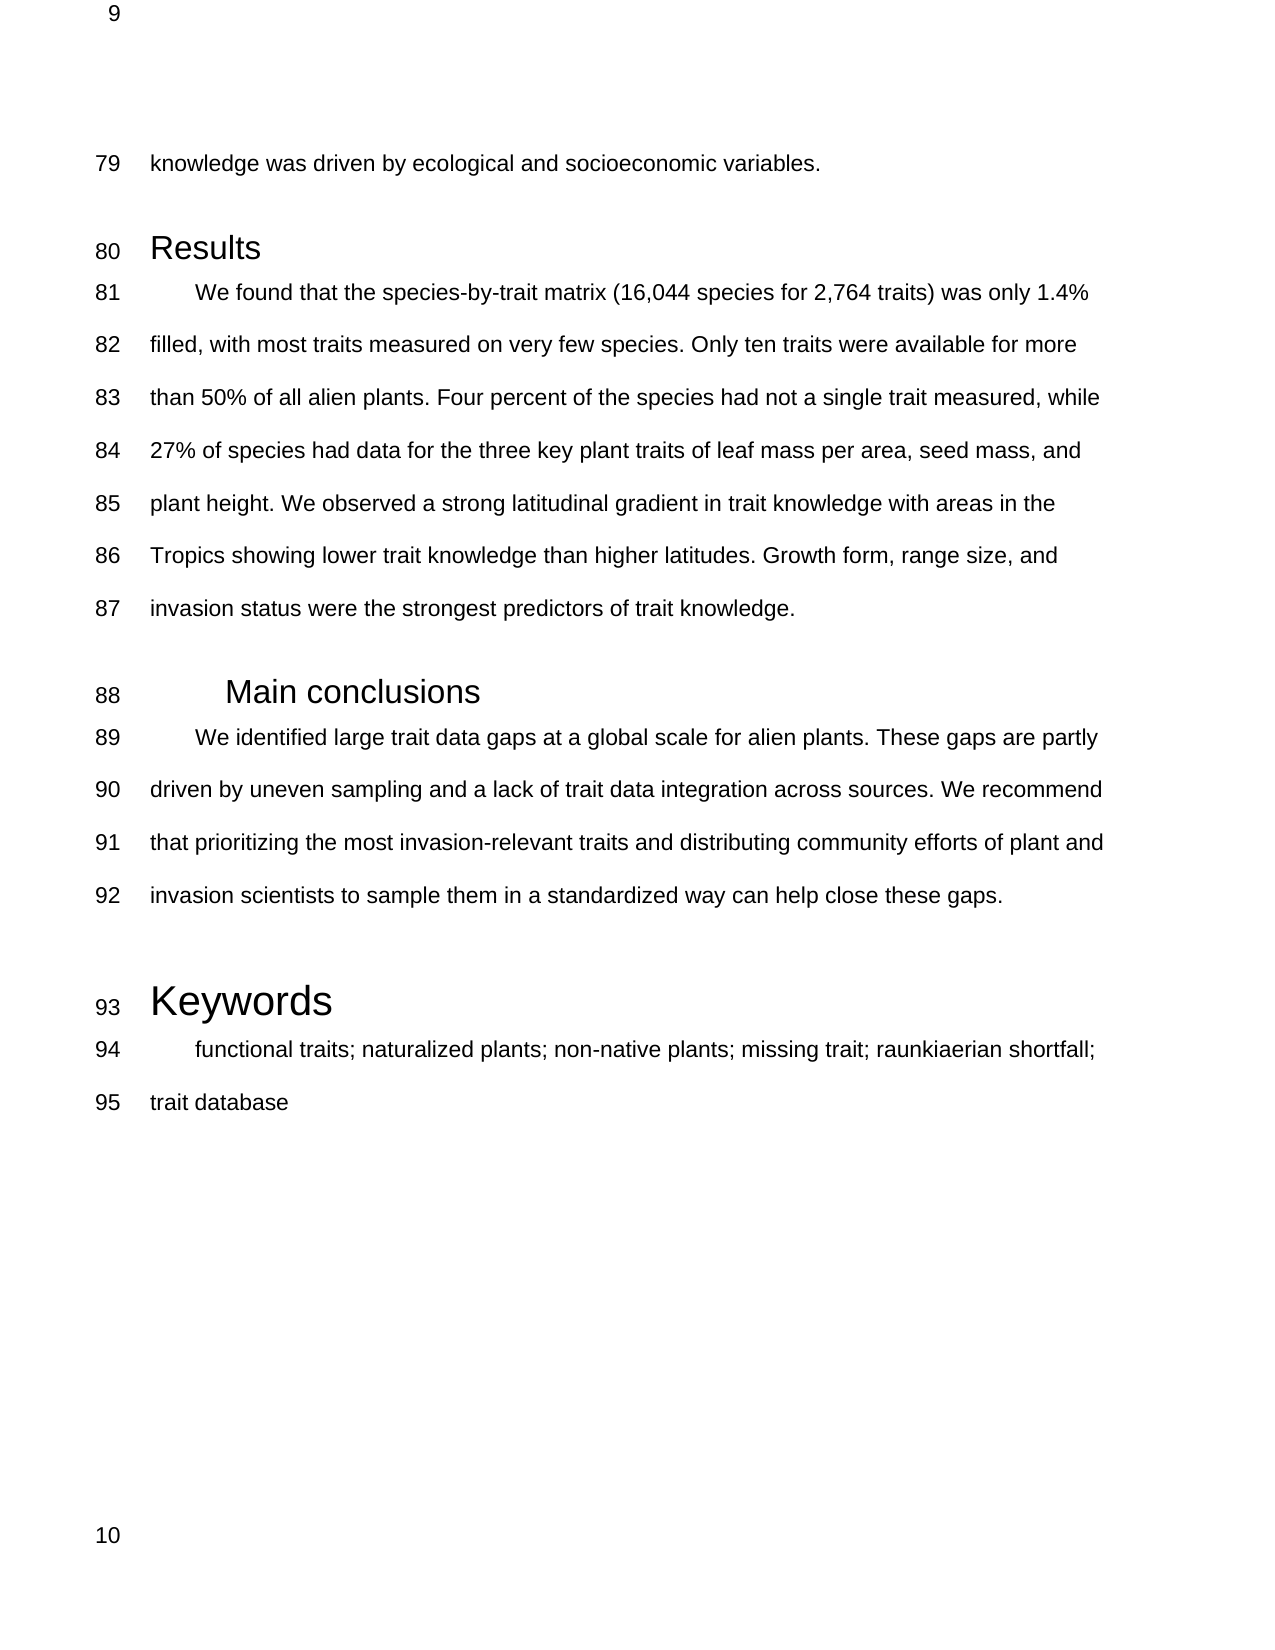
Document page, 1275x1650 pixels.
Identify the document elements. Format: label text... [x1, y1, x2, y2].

text We found that the species-by-trait matrix (16,044 species for 2,764 traits) was only 1.4% filled, with most traits measured on very few species. Only ten traits were available for more than 50% of all alien plants. Four percent of the species had not a single trait measured, while 27% of species had data for the three key plant traits of leaf mass per area, seed mass, and plant height. We observed a strong latitudinal gradient in trait knowledge with areas in the Tropics showing lower trait knowledge than higher latitudes. Growth form, range size, and invasion status were the strongest predictors of trait knowledge. [150, 279, 1125, 621]
subtitle Main conclusions [225, 673, 1125, 711]
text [150, 150, 1125, 176]
subtitle Keywords [150, 976, 1125, 1024]
text We identified large trait data gaps at a global scale for alien plants. These gaps are partly driven by uneven sampling and a lack of trait data integration across sources. We recommend that prioritizing the most invasion-relevant traits and distributing community efforts of plant and invasion scientists to sample them in a standardized way can help close these gaps. [150, 723, 1125, 908]
subtitle Results [150, 228, 1125, 266]
text functional traits; naturalized plants; non-native plants; missing trait; raunkiaerian shortfall; trait database [150, 1036, 1125, 1116]
